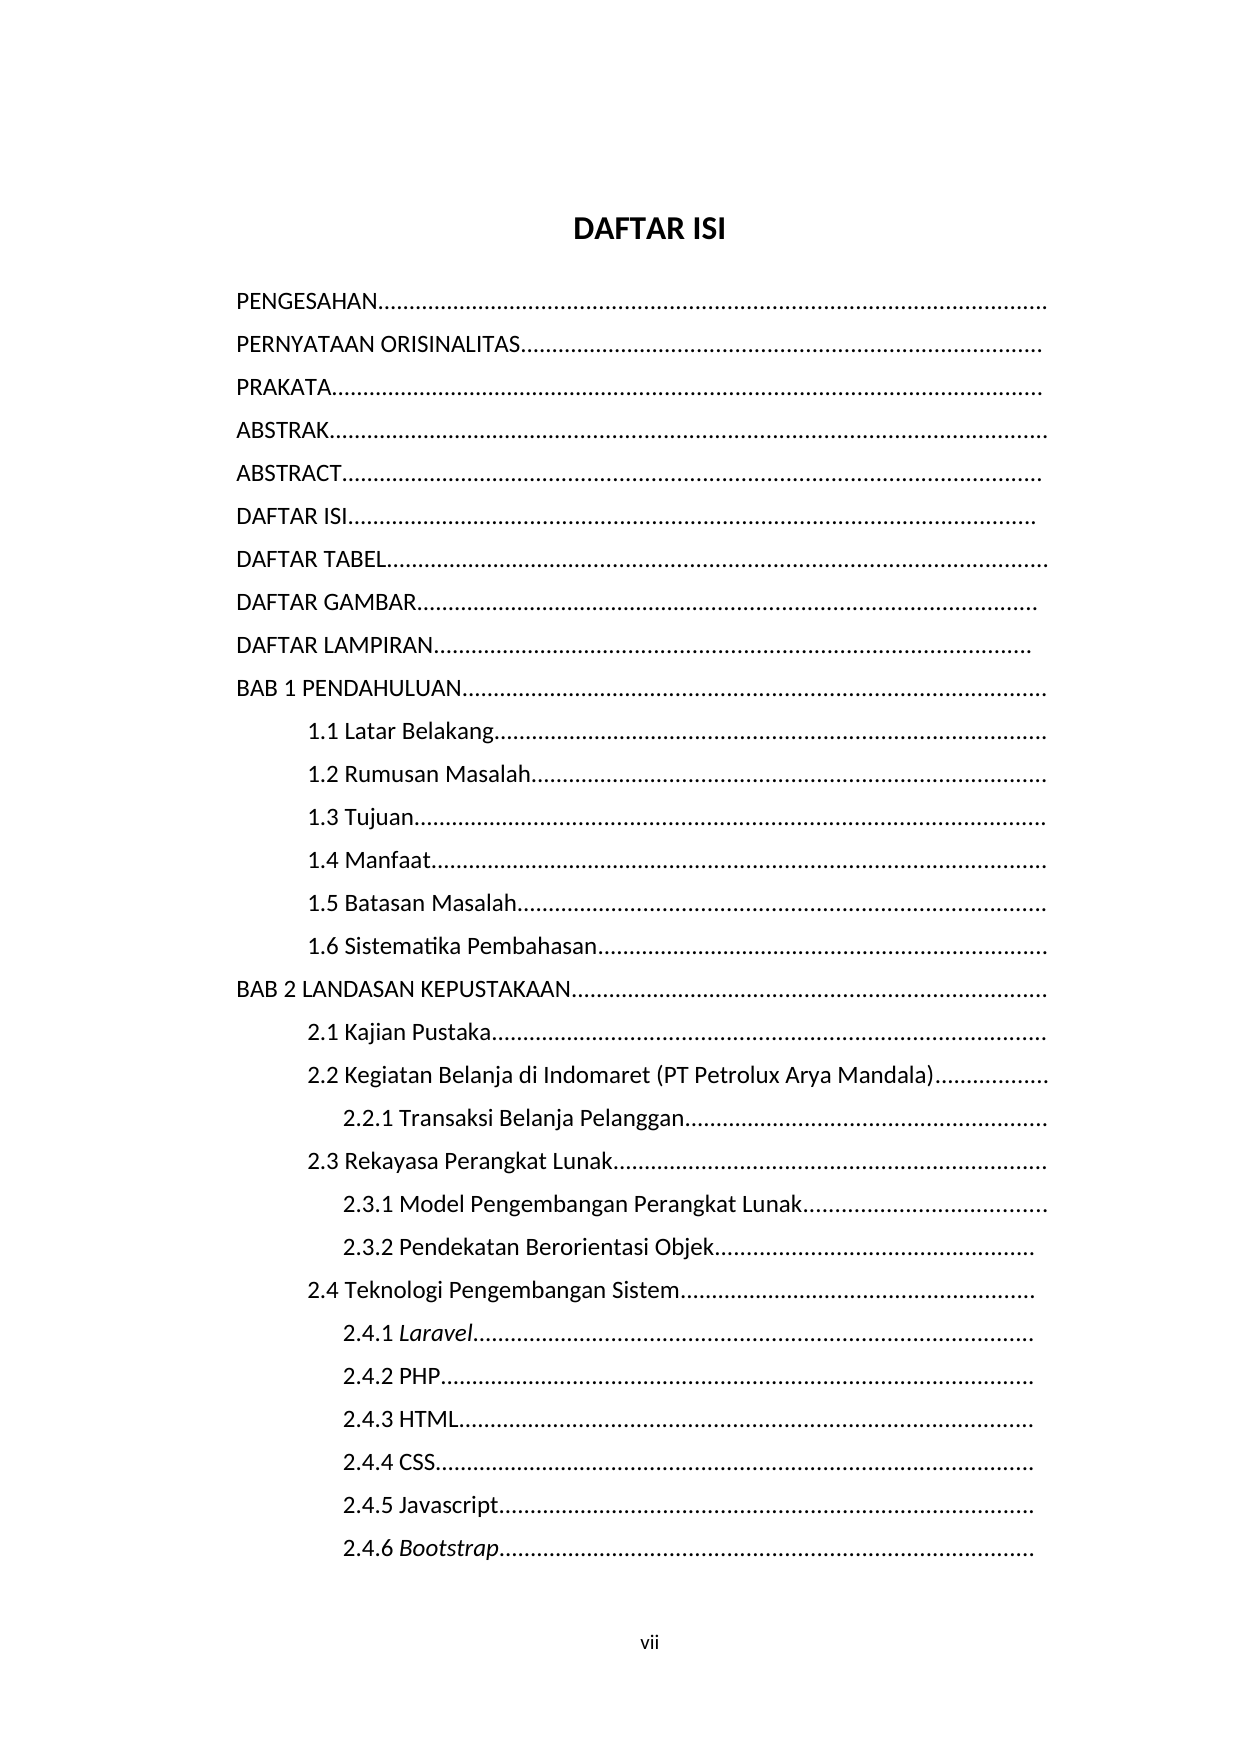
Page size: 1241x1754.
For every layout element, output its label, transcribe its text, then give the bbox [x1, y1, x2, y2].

text 2.3 Rekayasa Perangkat Lunak 7 [307, 1145, 974, 1176]
text 1.2 Rumusan Masalah 2 [307, 758, 974, 789]
text BAB 2 LANDASAN KEPUSTAKAAN 5 [236, 973, 974, 1004]
text PENGESAHAN ii [236, 285, 974, 316]
text 2.4.2 PHP 16 [343, 1361, 974, 1391]
text 2.4.6 Bootstrap 17 [343, 1533, 974, 1563]
text 2.4.4 CSS 17 [343, 1447, 974, 1477]
text 1.1 Latar Belakang 1 [307, 715, 974, 746]
text 2.4.3 HTML 16 [343, 1403, 974, 1434]
text 1.6 Sistematika Pembahasan 3 [307, 930, 974, 961]
text DAFTAR ISI vii [236, 500, 974, 531]
text ABSTRACT vi [236, 457, 974, 488]
text 2.1 Kajian Pustaka 5 [307, 1016, 974, 1047]
text 2.4 Teknologi Pengembangan Sistem 16 [307, 1274, 974, 1305]
text 1.3 Tujuan 2 [307, 801, 974, 832]
text 2.3.2 Pendekatan Berorientasi Objek 10 [343, 1231, 974, 1262]
text DAFTAR LAMPIRAN xiv [236, 629, 974, 660]
text 2.4.1 Laravel 16 [343, 1317, 974, 1348]
text 1.5 Batasan Masalah 3 [307, 887, 974, 918]
text 2.2 Kegiatan Belanja di Indomaret (PT Petrolux Arya Mandala) 6 [307, 1059, 974, 1090]
text 2.4.5 Javascript 17 [343, 1489, 974, 1520]
text DAFTAR GAMBAR xii [236, 586, 974, 617]
text 2.3.1 Model Pengembangan Perangkat Lunak 7 [343, 1188, 974, 1219]
text BAB 1 PENDAHULUAN 1 [236, 672, 974, 703]
text PERNYATAAN ORISINALITAS iii [236, 328, 974, 358]
subtitle DAFTAR ISI [236, 207, 1063, 247]
text 1.4 Manfaat 3 [307, 844, 974, 875]
text PRAKATA iv [236, 371, 974, 402]
text DAFTAR TABEL x [236, 543, 974, 574]
text ABSTRAK v [236, 414, 974, 444]
text 2.2.1 Transaksi Belanja Pelanggan 6 [343, 1102, 974, 1133]
